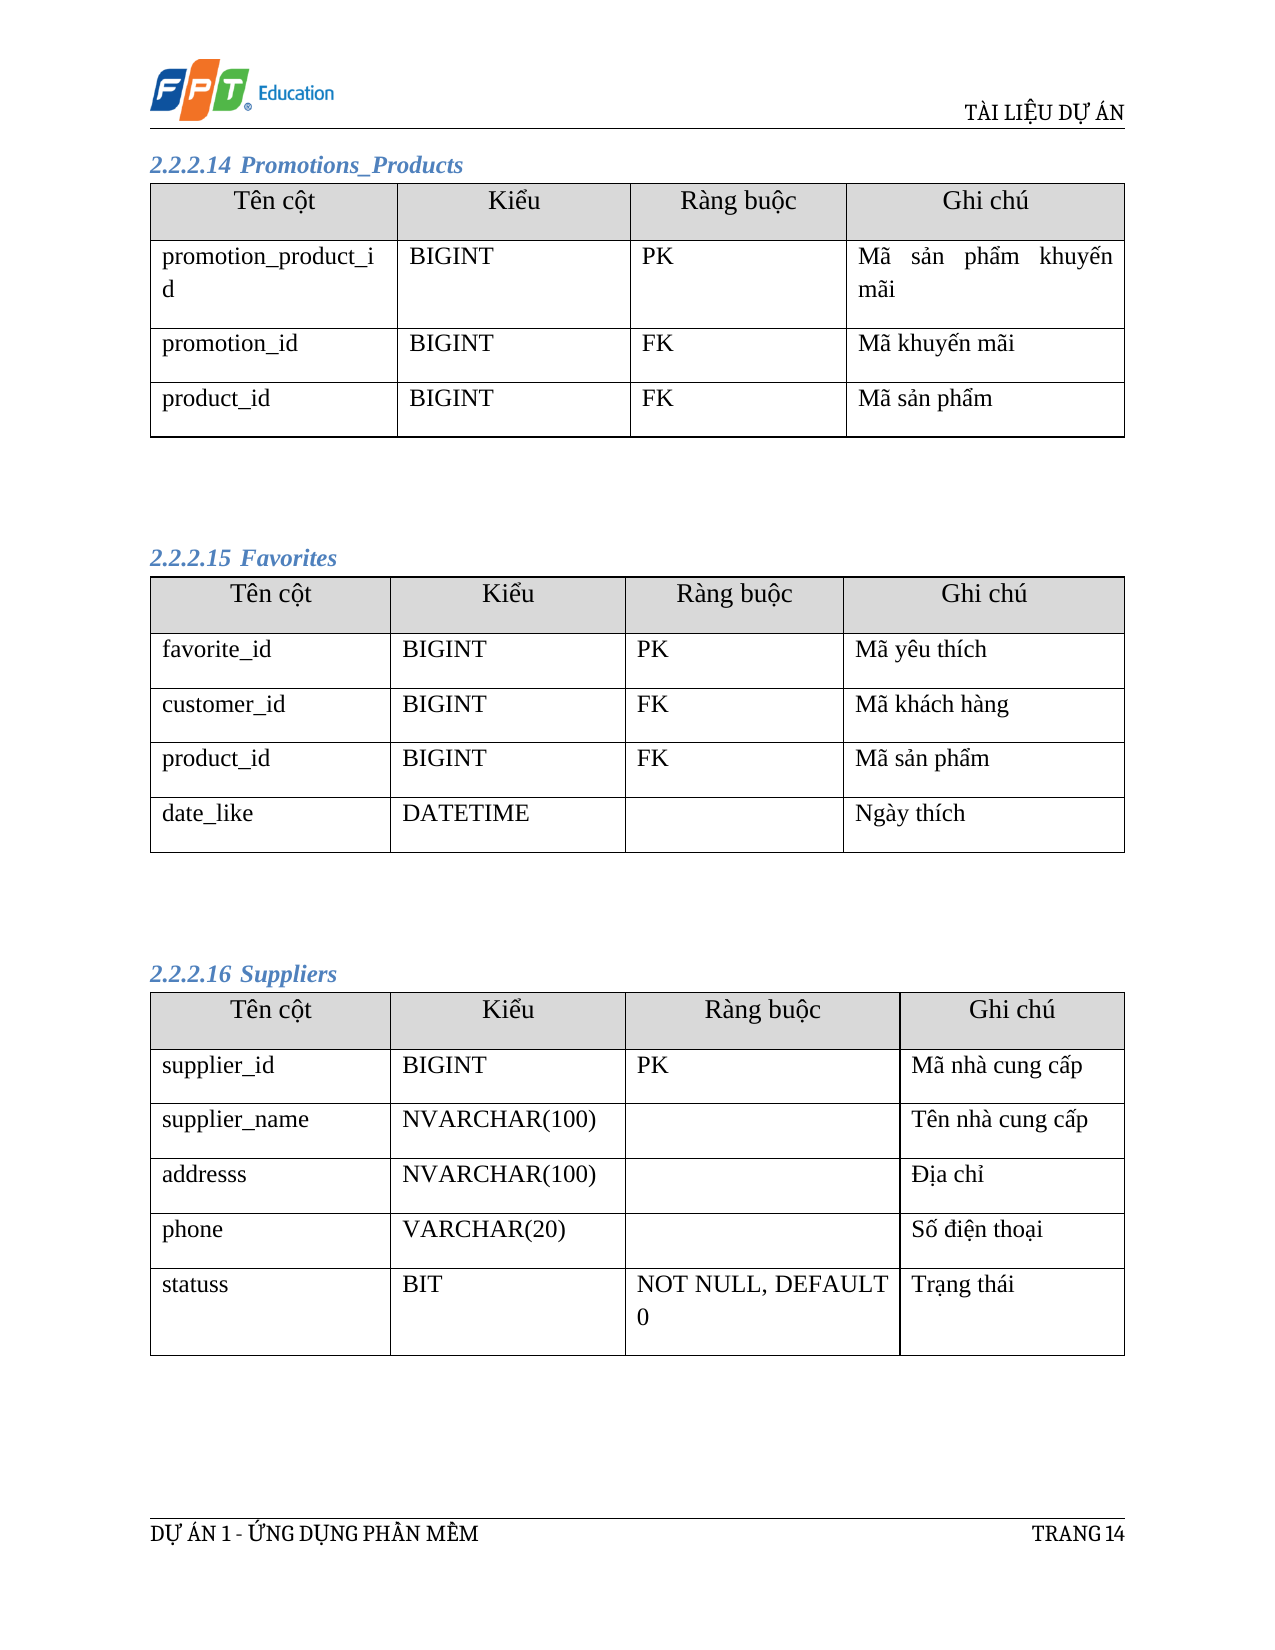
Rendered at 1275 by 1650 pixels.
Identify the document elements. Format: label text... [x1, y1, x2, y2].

table_cell BIGINT [398, 241, 630, 327]
table_cell Mã sản phẩm [847, 383, 1124, 436]
table_cell supplier_id [151, 1050, 390, 1103]
table_header Kiểu [391, 993, 625, 1049]
table_cell addresss [151, 1159, 390, 1213]
table_cell NVARCHAR(100) [391, 1159, 625, 1213]
table_cell PK [626, 1050, 899, 1103]
subtitle Promotions_Products [150, 150, 1125, 179]
table_cell BIGINT [391, 1050, 625, 1103]
table_cell NVARCHAR(100) [391, 1104, 625, 1158]
table_cell VARCHAR(20) [391, 1214, 625, 1268]
table_cell customer_id [151, 689, 390, 742]
table_header Ràng buộc [626, 993, 899, 1049]
table_cell promotion_product_id [151, 241, 397, 327]
table_cell FK [631, 383, 846, 436]
table_header Ghi chú [847, 184, 1124, 240]
table_cell favorite_id [151, 634, 390, 688]
table_header Ràng buộc [626, 578, 843, 633]
table_cell PK [626, 634, 843, 688]
table_header Ghi chú [844, 578, 1124, 633]
table_cell BIGINT [398, 383, 630, 436]
table_header Ghi chú [901, 993, 1124, 1049]
subtitle Suppliers [150, 959, 1125, 987]
table_cell Trạng thái [901, 1269, 1124, 1355]
table_cell Mã sản phẩm [844, 743, 1124, 797]
table_cell FK [631, 329, 846, 382]
table_cell BIGINT [398, 329, 630, 382]
table_cell FK [626, 743, 843, 797]
table_cell Địa chỉ [901, 1159, 1124, 1213]
table_header Tên cột [151, 993, 390, 1049]
table_cell FK [626, 689, 843, 742]
table_cell Mã nhà cung cấp [901, 1050, 1124, 1103]
table_cell BIGINT [391, 743, 625, 797]
table_cell BIT [391, 1269, 625, 1355]
table_header Kiểu [391, 578, 625, 633]
table_cell promotion_id [151, 329, 397, 382]
table_cell Tên nhà cung cấp [901, 1104, 1124, 1158]
table_cell Mã yêu thích [844, 634, 1124, 688]
table_cell PK [631, 241, 846, 327]
table_cell [626, 1159, 899, 1213]
table_header Ràng buộc [631, 184, 846, 240]
table_cell [626, 1214, 899, 1268]
table_cell [626, 1104, 899, 1158]
table_cell Mã khuyến mãi [847, 329, 1124, 382]
table_cell DATETIME [391, 798, 625, 852]
table_cell [626, 798, 843, 852]
table_cell BIGINT [391, 634, 625, 688]
table_cell BIGINT [391, 689, 625, 742]
table_cell phone [151, 1214, 390, 1268]
table_cell Mã khách hàng [844, 689, 1124, 742]
picture [150, 59, 336, 121]
table_header Tên cột [151, 578, 390, 633]
table_header Tên cột [151, 184, 397, 240]
table_header Kiểu [398, 184, 630, 240]
table_cell product_id [151, 383, 397, 436]
table_cell Ngày thích [844, 798, 1124, 852]
table_cell product_id [151, 743, 390, 797]
subtitle Favorites [150, 543, 1125, 572]
table_cell NOT NULL, DEFAULT 0 [626, 1269, 899, 1355]
table_cell statuss [151, 1269, 390, 1355]
table_cell Số điện thoại [901, 1214, 1124, 1268]
table_cell Mã sản phẩm khuyến mãi [847, 241, 1124, 327]
table_cell supplier_name [151, 1104, 390, 1158]
table_cell date_like [151, 798, 390, 852]
